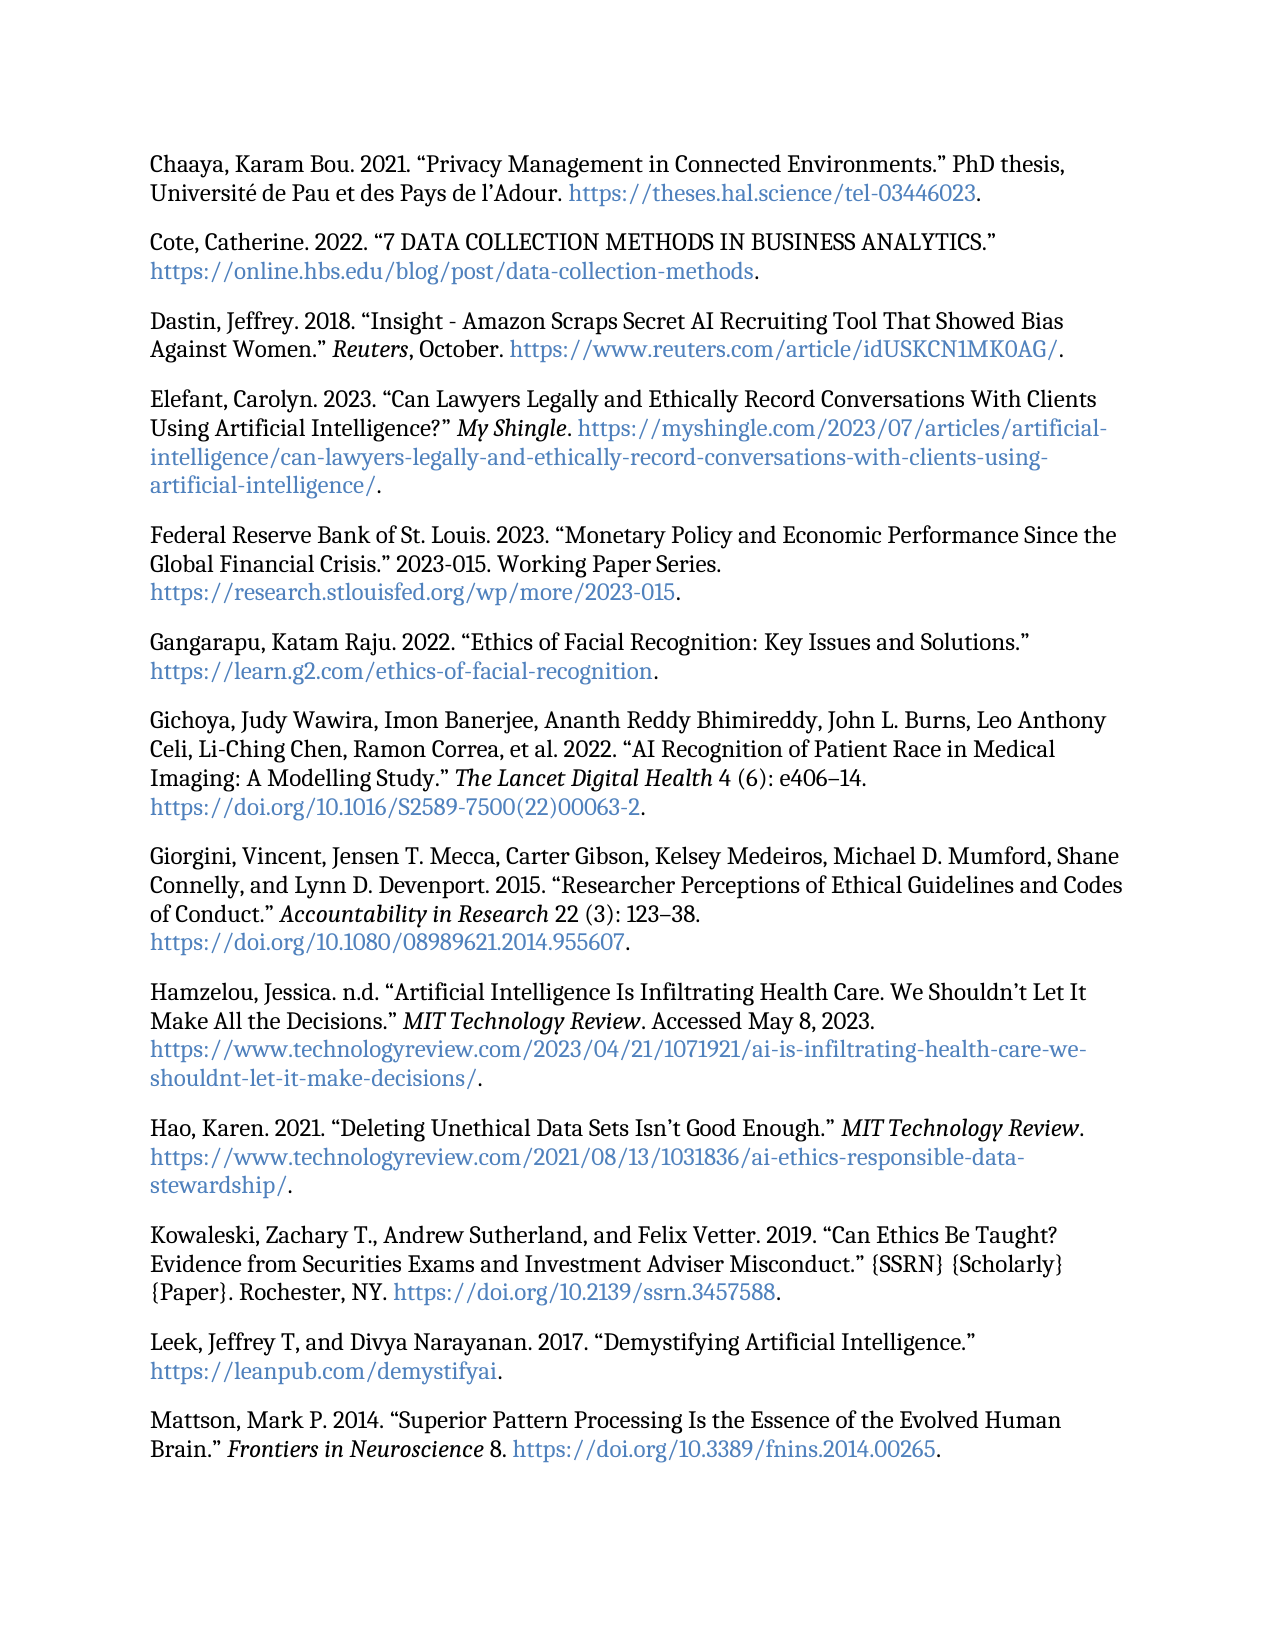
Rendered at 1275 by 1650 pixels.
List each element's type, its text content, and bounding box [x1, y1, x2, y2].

text Hamzelou, Jessica. n.d. “Artificial Intelligence Is Infiltrating Health Care. We Shouldn’t Let It Make All the Decisions.” MIT Technology Review. Accessed May 8, 2023. https://www.technologyreview.com/2023/04/21/1071921/ai-is-infiltrating-health-care-we-shouldnt-let-it-make-decisions/. [150, 978, 1125, 1093]
text Gangarapu, Katam Raju. 2022. “Ethics of Facial Recognition: Key Issues and Solutions.” https://learn.g2.com/ethics-of-facial-recognition. [150, 628, 1125, 685]
text Leek, Jeffrey T, and Divya Narayanan. 2017. “Demystifying Artificial Intelligence.” https://leanpub.com/demystifyai. [150, 1328, 1125, 1385]
text Giorgini, Vincent, Jensen T. Mecca, Carter Gibson, Kelsey Medeiros, Michael D. Mumford, Shane Connelly, and Lynn D. Devenport. 2015. “Researcher Perceptions of Ethical Guidelines and Codes of Conduct.” Accountability in Research 22 (3): 123–38. https://doi.org/10.1080/08989621.2014.955607. [150, 842, 1125, 957]
text Cote, Catherine. 2022. “7 DATA COLLECTION METHODS IN BUSINESS ANALYTICS.” https://online.hbs.edu/blog/post/data-collection-methods. [150, 228, 1125, 286]
text Elefant, Carolyn. 2023. “Can Lawyers Legally and Ethically Record Conversations With Clients Using Artificial Intelligence?” My Shingle. https://myshingle.com/2023/07/articles/artificial-intelligence/can-lawyers-legally-and-ethically-record-conversations-with-clients-using-artificial-intelligence/. [150, 385, 1125, 500]
text Dastin, Jeffrey. 2018. “Insight - Amazon Scraps Secret AI Recruiting Tool That Showed Bias Against Women.” Reuters, October. https://www.reuters.com/article/idUSKCN1MK0AG/. [150, 307, 1125, 364]
text Hao, Karen. 2021. “Deleting Unethical Data Sets Isn’t Good Enough.” MIT Technology Review. https://www.technologyreview.com/2021/08/13/1031836/ai-ethics-responsible-data-stewardship/. [150, 1114, 1125, 1200]
text Gichoya, Judy Wawira, Imon Banerjee, Ananth Reddy Bhimireddy, John L. Burns, Leo Anthony Celi, Li-Ching Chen, Ramon Correa, et al. 2022. “AI Recognition of Patient Race in Medical Imaging: A Modelling Study.” The Lancet Digital Health 4 (6): e406–14. https://doi.org/10.1016/S2589-7500(22)00063-2. [150, 706, 1125, 821]
text Mattson, Mark P. 2014. “Superior Pattern Processing Is the Essence of the Evolved Human Brain.” Frontiers in Neuroscience 8. https://doi.org/10.3389/fnins.2014.00265. [150, 1406, 1125, 1464]
text Chaaya, Karam Bou. 2021. “Privacy Management in Connected Environments.” PhD thesis, Université de Pau et des Pays de l’Adour. https://theses.hal.science/tel-03446023. [150, 150, 1125, 207]
text Kowaleski, Zachary T., Andrew Sutherland, and Felix Vetter. 2019. “Can Ethics Be Taught? Evidence from Securities Exams and Investment Adviser Misconduct.” {SSRN} {Scholarly} {Paper}. Rochester, NY. https://doi.org/10.2139/ssrn.3457588. [150, 1221, 1125, 1307]
text Federal Reserve Bank of St. Louis. 2023. “Monetary Policy and Economic Performance Since the Global Financial Crisis.” 2023-015. Working Paper Series. https://research.stlouisfed.org/wp/more/2023-015. [150, 521, 1125, 607]
